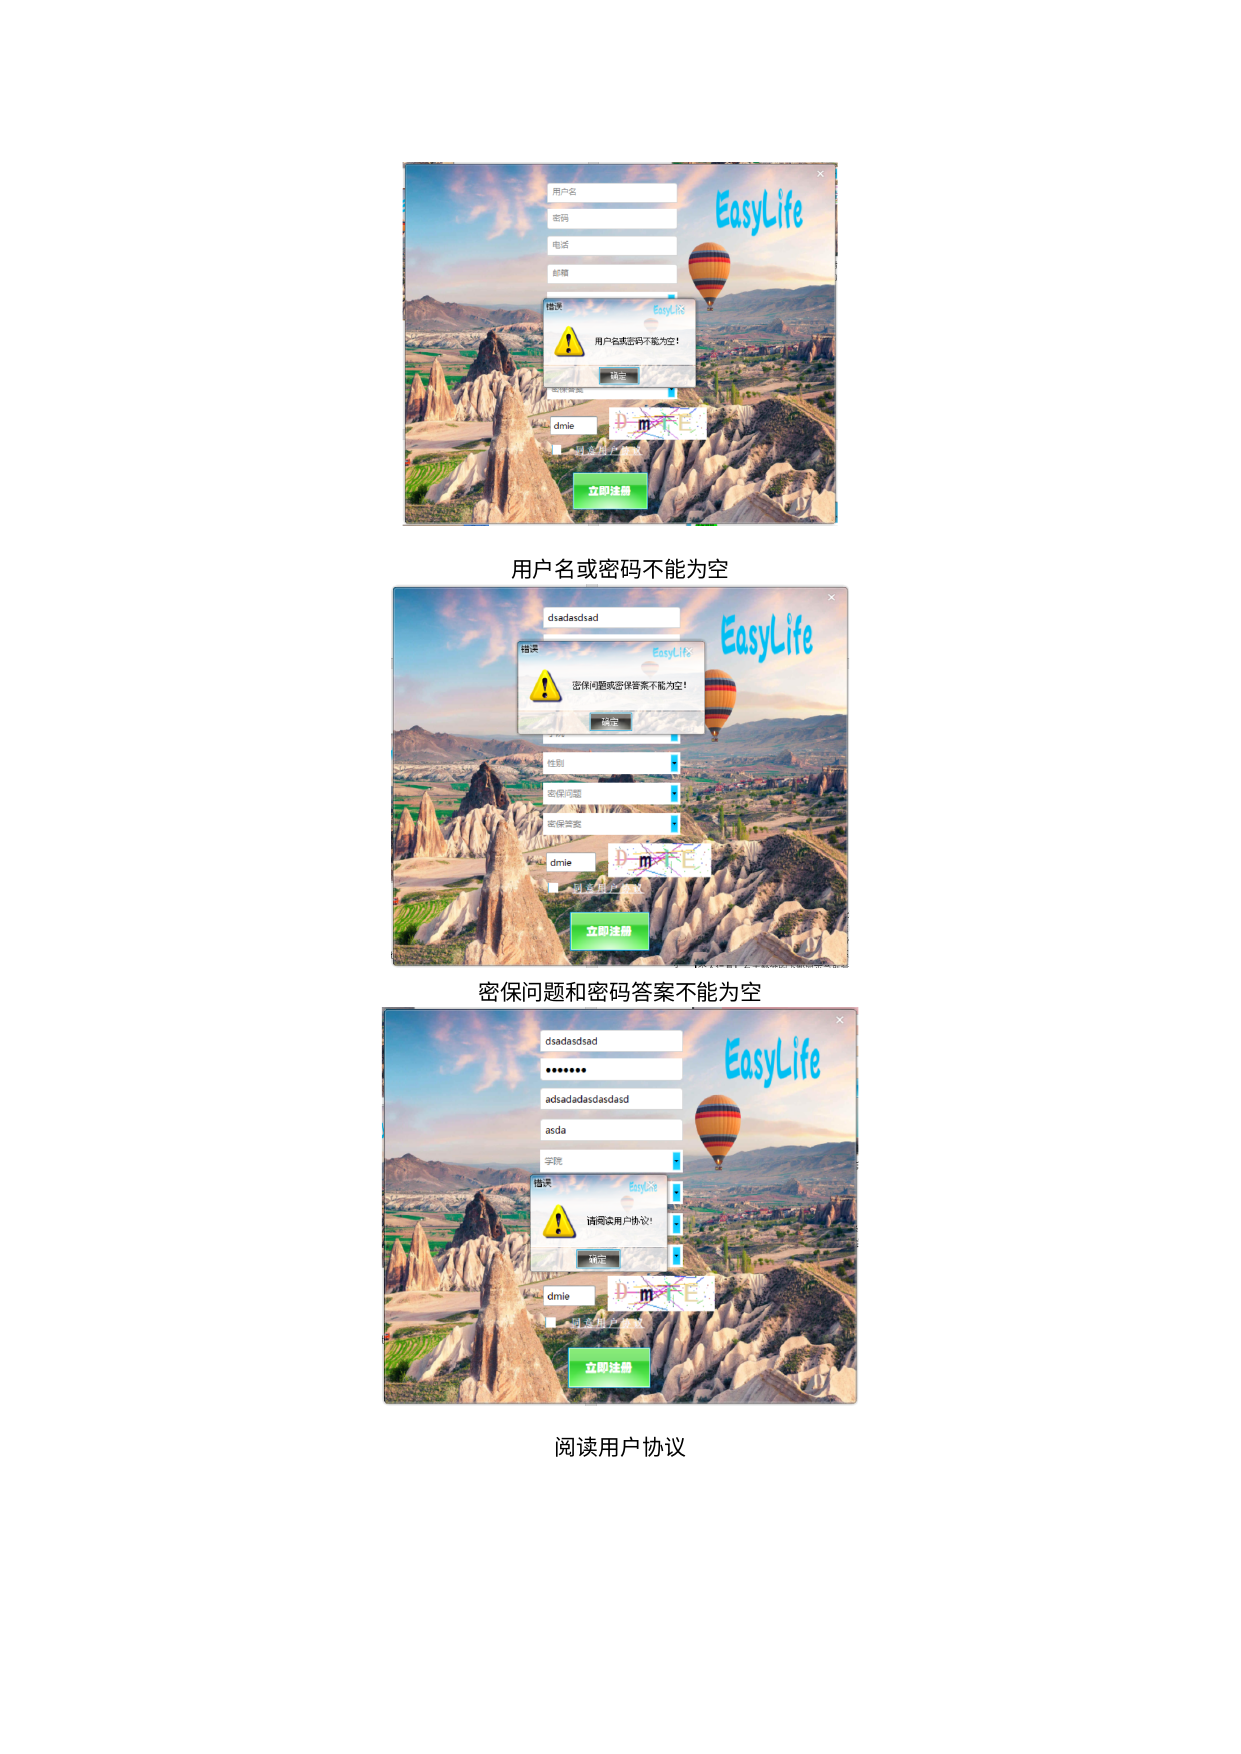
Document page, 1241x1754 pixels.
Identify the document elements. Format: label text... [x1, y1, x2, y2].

picture [391, 584, 850, 968]
picture [381, 1007, 859, 1406]
text 密保问题和密码答案不能为空 [187, 974, 1053, 1007]
text 用户名或密码不能为空 [187, 552, 1053, 584]
text 阅读用户协议 [187, 1429, 1053, 1462]
picture [402, 162, 838, 526]
